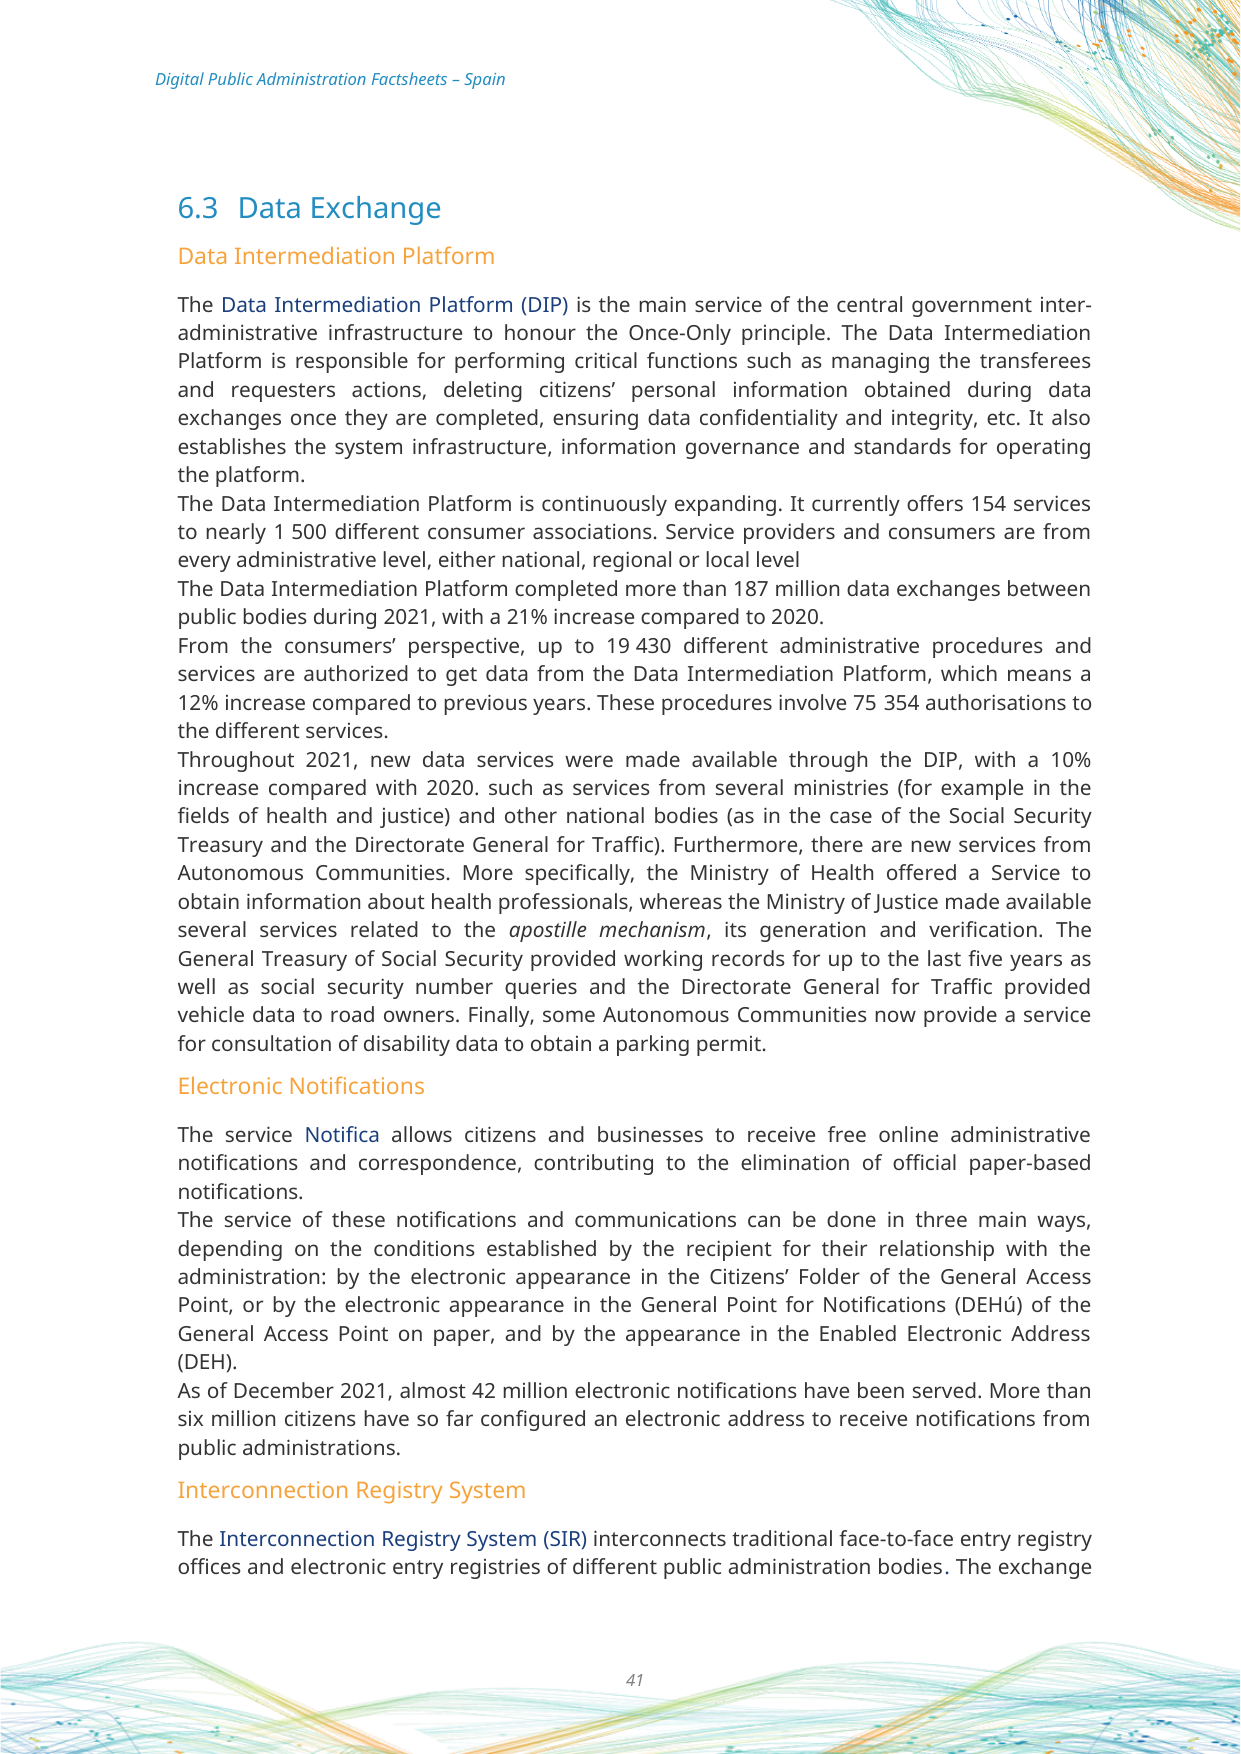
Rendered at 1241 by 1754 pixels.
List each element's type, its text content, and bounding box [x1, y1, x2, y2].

text The Data Intermediation Platform (DIP) is the main service of the central government inter-administrative infrastructure to honour the Once-Only principle. The Data Intermediation Platform is responsible for performing critical functions such as managing the transferees and requesters actions, deleting citizens’ personal information obtained during data exchanges once they are completed, ensuring data confidentiality and integrity, etc. It also establishes the system infrastructure, information governance and standards for operating the platform. [177, 290, 1092, 489]
text The Data Intermediation Platform is continuously expanding. It currently offers 154 services to nearly 1 500 different consumer associations. Service providers and consumers are from every administrative level, either national, regional or local level [177, 489, 1092, 574]
text The Data Intermediation Platform completed more than 187 million data exchanges between public bodies during 2021, with a 21% increase compared to 2020. [177, 574, 1092, 631]
subtitle Electronic Notifications [177, 1070, 1092, 1101]
text As of December 2021, almost 42 million electronic notifications have been served. More than six million citizens have so far configured an electronic address to receive notifications from public administrations. [177, 1376, 1092, 1461]
subtitle Interconnection Registry System [177, 1474, 1092, 1505]
picture [0, 1617, 1241, 1754]
text From the consumers’ perspective, up to 19 430 different administrative procedures and services are authorized to get data from the Data Intermediation Platform, which means a 12% increase compared to previous years. These procedures involve 75 354 authorisations to the different services. [177, 631, 1092, 745]
text The service Notifica allows citizens and businesses to receive free online administrative notifications and correspondence, contributing to the elimination of official paper-based notifications. [177, 1120, 1092, 1205]
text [177, 1524, 1092, 1581]
subtitle Data Intermediation Platform [177, 240, 1092, 271]
text Throughout 2021, new data services were made available through the DIP, with a 10% increase compared with 2020. such as services from several ministries (for example in the fields of health and justice) and other national bodies (as in the case of the Social Security Treasury and the Directorate General for Traffic). Furthermore, there are new services from Autonomous Communities. More specifically, the Ministry of Health offered a Service to obtain information about health professionals, whereas the Ministry of Justice made available several services related to the apostille mechanism, its generation and verification. The General Treasury of Social Security provided working records for up to the last five years as well as social security number queries and the Directorate General for Traffic provided vehicle data to road owners. Finally, some Autonomous Communities now provide a service for consultation of disability data to obtain a parking permit. [177, 745, 1092, 1057]
subtitle Data Exchange [177, 187, 1092, 227]
picture [817, 0, 1241, 250]
text The service of these notifications and communications can be done in three main ways, depending on the conditions established by the recipient for their relationship with the administration: by the electronic appearance in the Citizens’ Folder of the General Access Point, or by the electronic appearance in the General Point for Notifications (DEHú) of the General Access Point on paper, and by the appearance in the Enabled Electronic Address (DEH). [177, 1205, 1092, 1376]
